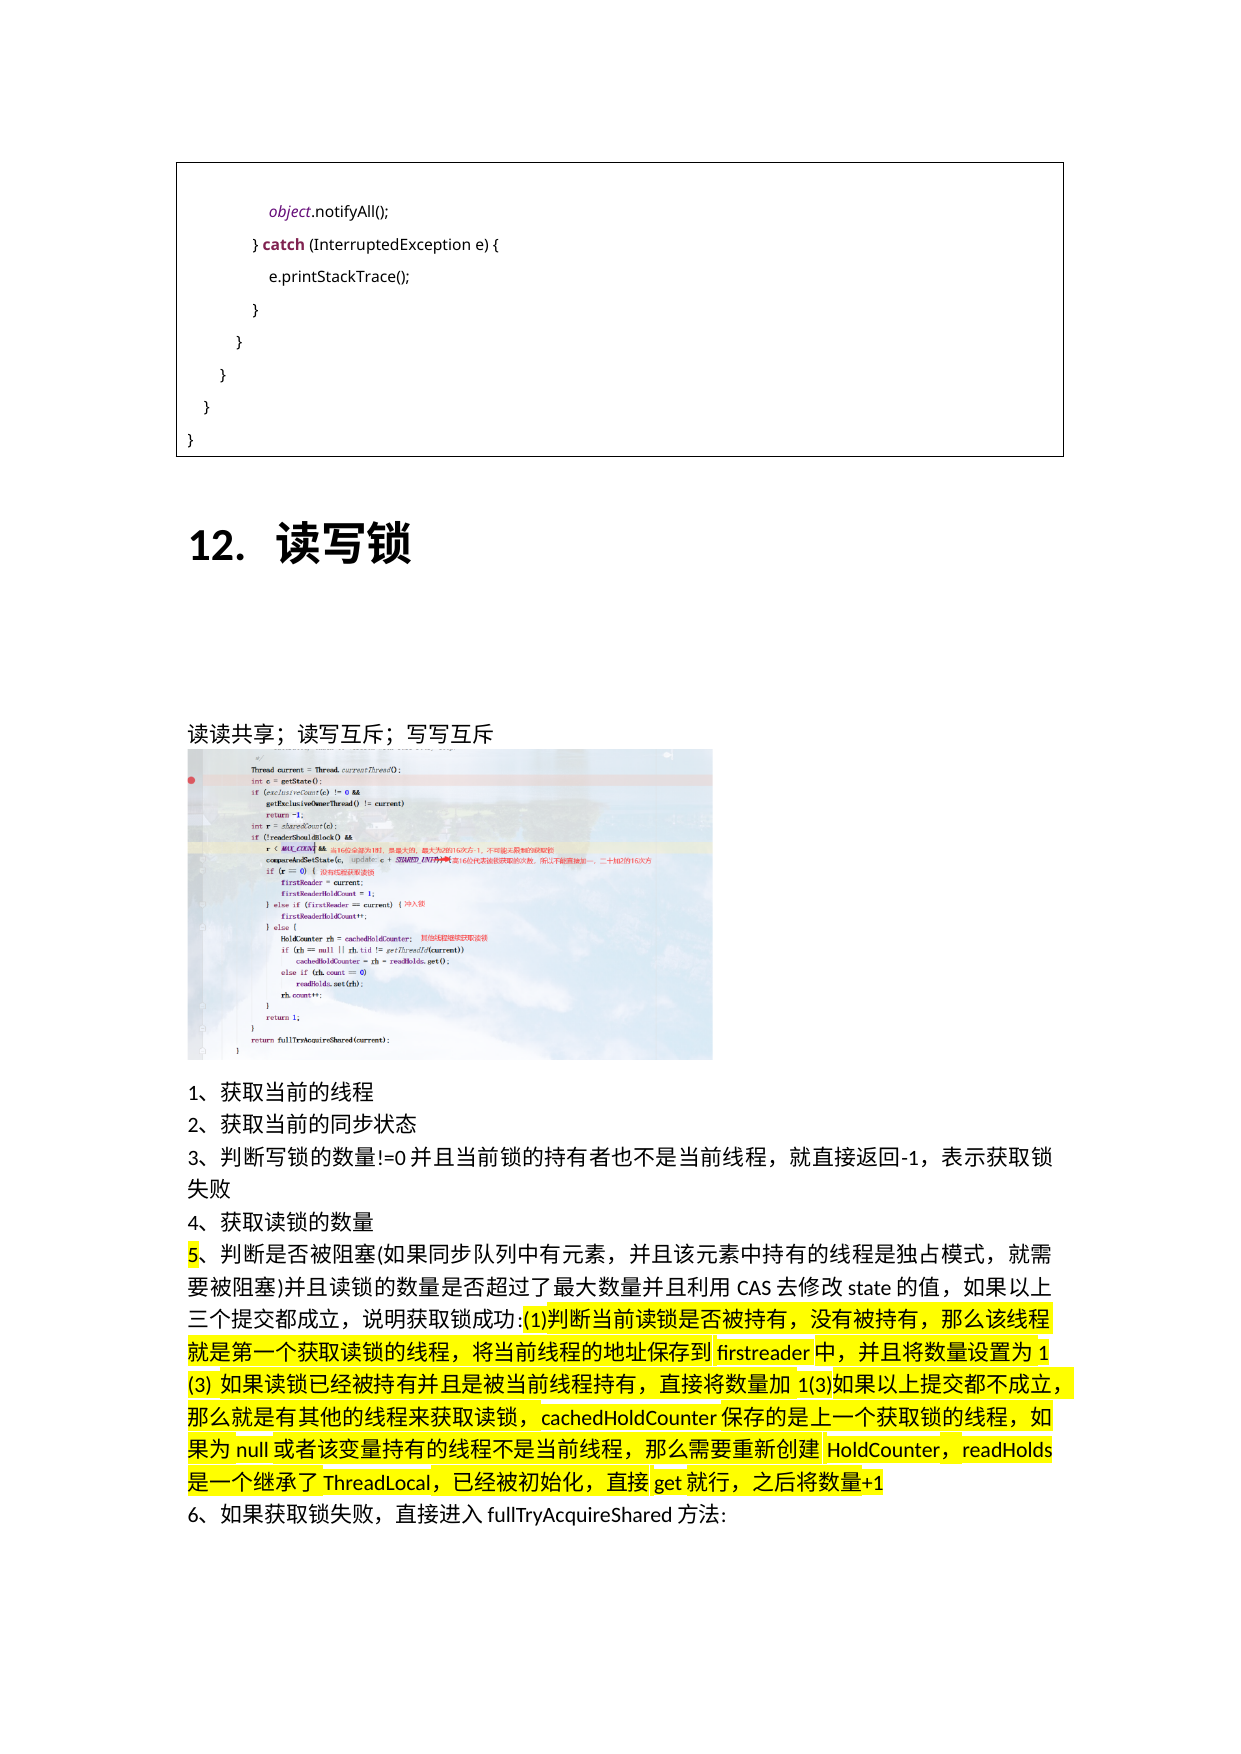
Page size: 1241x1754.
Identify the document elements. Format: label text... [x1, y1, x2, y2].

list 获取当前的线程 [187, 1074, 1053, 1107]
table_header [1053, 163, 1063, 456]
list 获取读锁的数量 [187, 1204, 1053, 1237]
list 获取当前的同步状态 [187, 1107, 1053, 1139]
list 判断写锁的数量!=0并且当前锁的持有者也不是当前线程，就直接返回-1，表示获取锁失败 [187, 1139, 1053, 1204]
picture [187, 749, 713, 1060]
list 如果读锁已经被持有并且是被当前线程持有，直接将数量加1(3)如果以上提交都不成立，那么就是有其他的线程来获取读锁，cachedHoldCounter保存的是上一个获取锁的线程，如果为null或者该变量持有的线程不是当前线程，那么需要重新创建HoldCounter，readHolds是一个继承了ThreadLocal，已经被初始化，直接get就行，之后将数量+1 [187, 1367, 1053, 1497]
subtitle 读写锁 [187, 492, 1053, 589]
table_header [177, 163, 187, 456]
list 如果获取锁失败，直接进入fullTryAcquireShared方法: [187, 1497, 1053, 1529]
list 判断是否被阻塞(如果同步队列中有元素，并且该元素中持有的线程是独占模式，就需要被阻塞)并且读锁的数量是否超过了最大数量并且利用CAS去修改state的值，如果以上三个提交都成立，说明获取锁成功:(1)判断当前读锁是否被持有，没有被持有，那么该线程就是第一个获取读锁的线程，将当前线程的地址保存到firstreader中，并且将数量设置为1 [187, 1237, 1053, 1367]
text 读读共享；读写互斥；写写互斥 [187, 717, 1053, 749]
